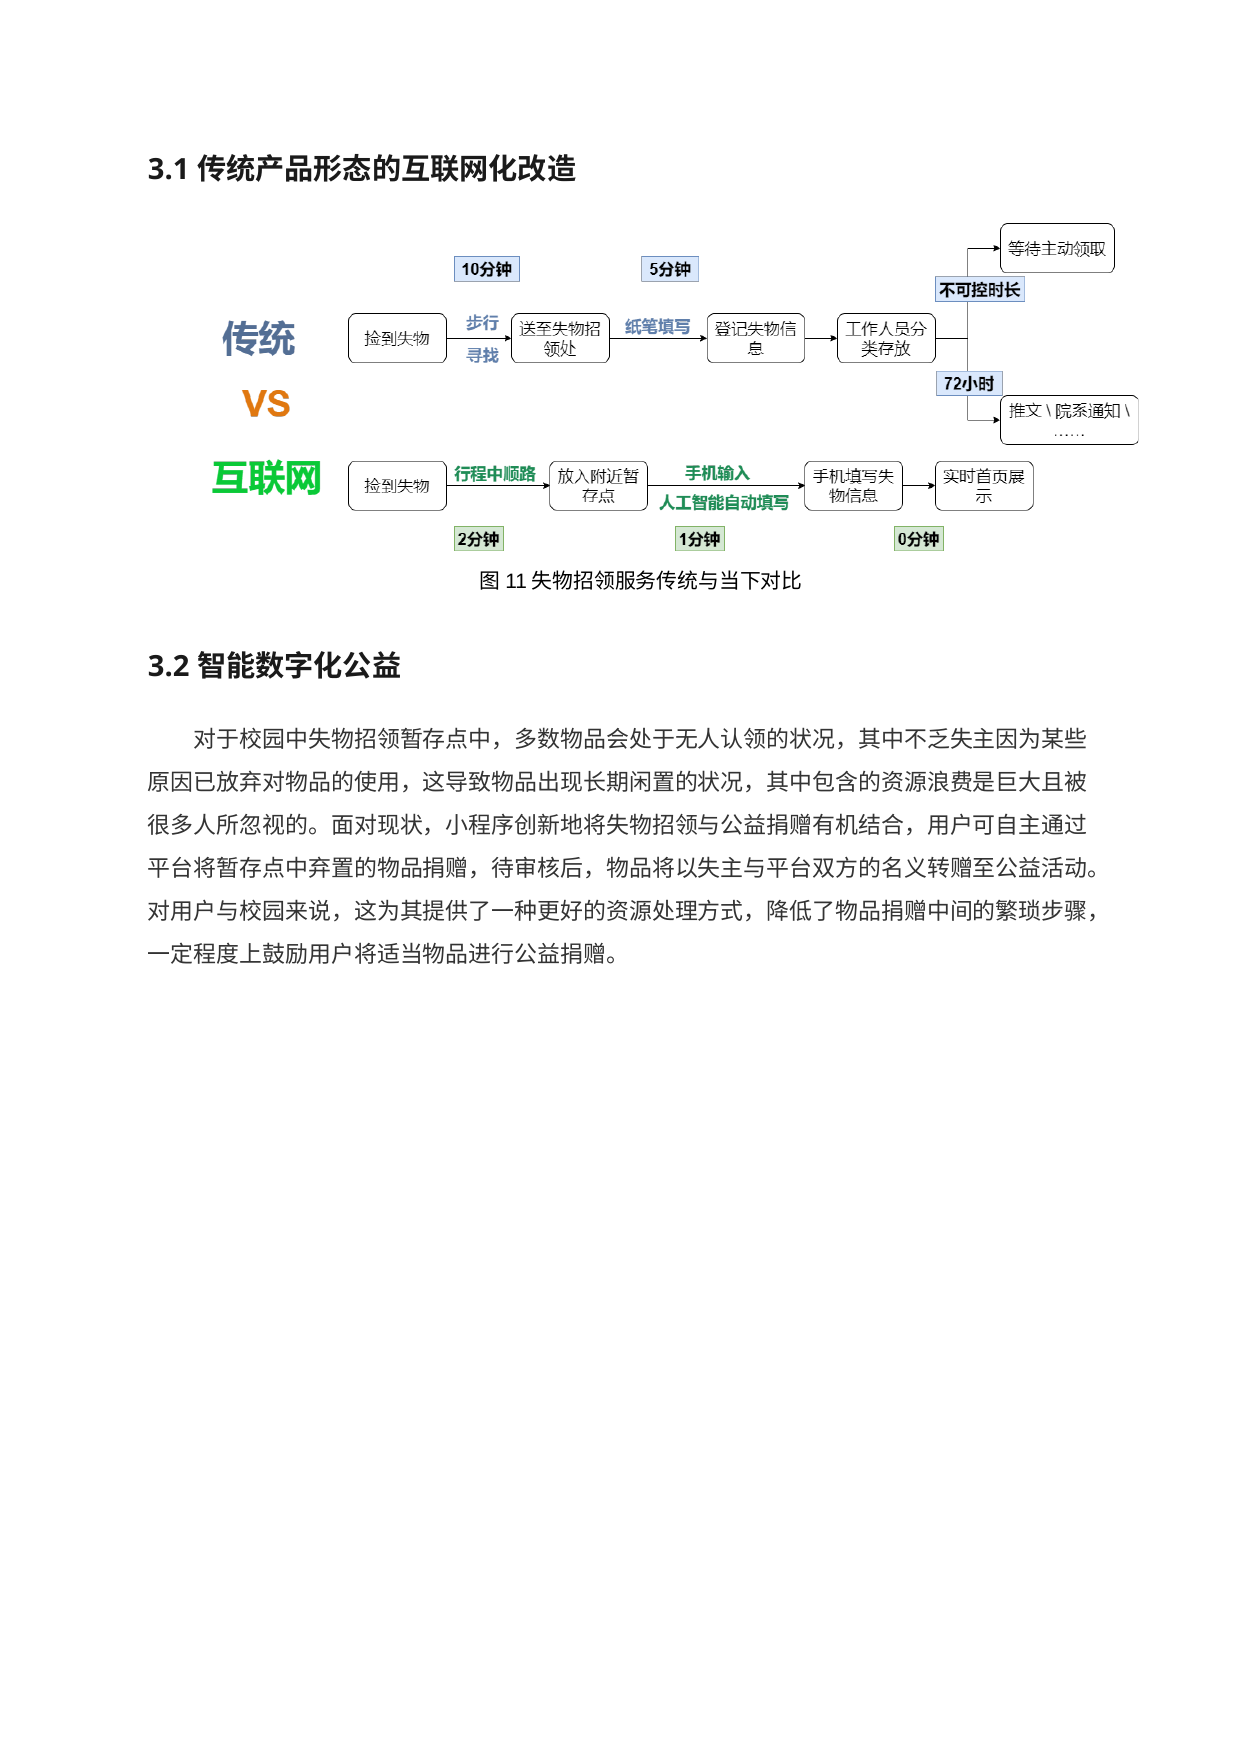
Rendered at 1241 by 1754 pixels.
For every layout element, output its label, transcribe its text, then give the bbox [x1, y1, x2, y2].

text 图 11 失物招领服务传统与当下对比 [148, 564, 1093, 595]
text 对于校园中失物招领暂存点中，多数物品会处于无人认领的状况，其中不乏失主因为某些原因已放弃对物品的使用，这导致物品出现长期闲置的状况，其中包含的资源浪费是巨大且被很多人所忽视的。面对现状，小程序创新地将失物招领与公益捐赠有机结合，用户可自主通过平台将暂存点中弃置的物品捐赠，待审核后，物品将以失主与平台双方的名义转赠至公益活动。对用户与校园来说，这为其提供了一种更好的资源处理方式，降低了物品捐赠中间的繁琐步骤，一定程度上鼓励用户将适当物品进行公益捐赠。 [148, 721, 1093, 969]
picture [193, 223, 1139, 551]
subtitle 3.1 传统产品形态的互联网化改造 [148, 146, 1093, 188]
subtitle 3.2 智能数字化公益 [148, 642, 1093, 685]
